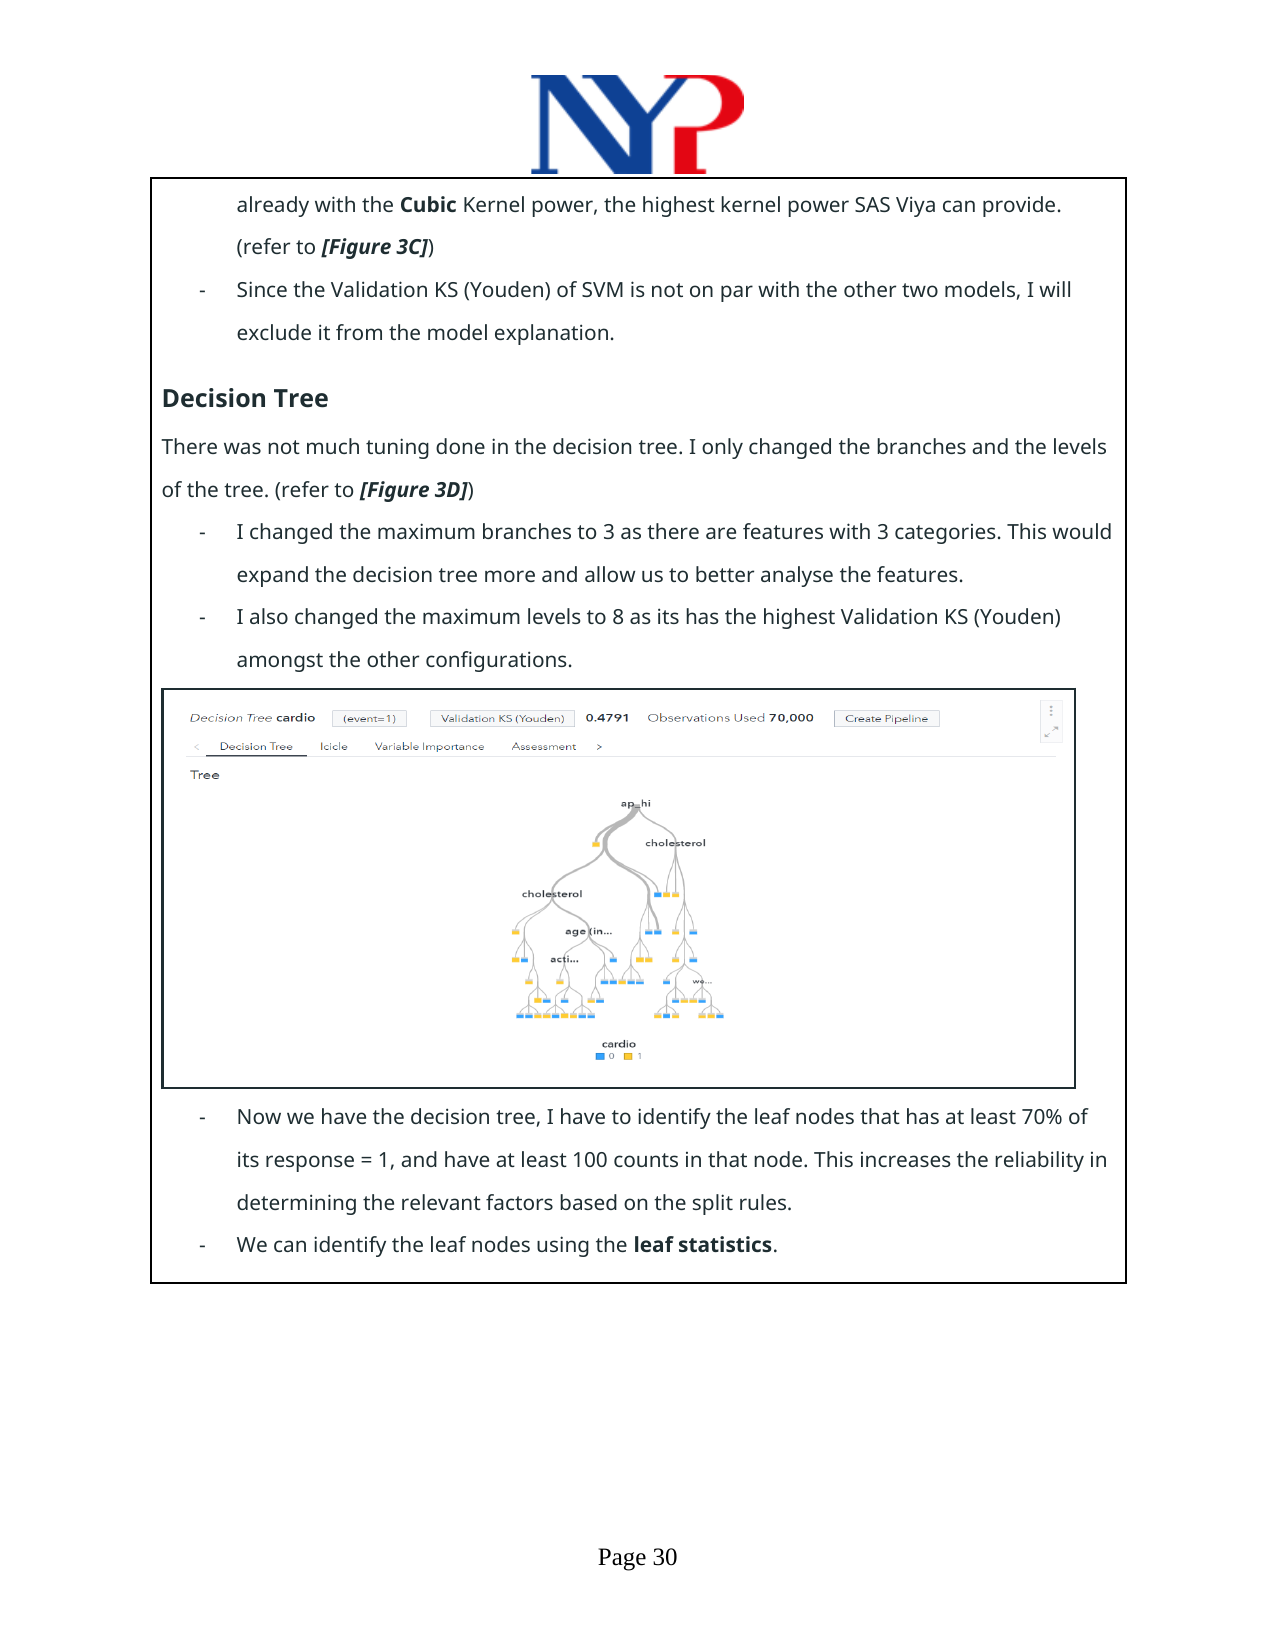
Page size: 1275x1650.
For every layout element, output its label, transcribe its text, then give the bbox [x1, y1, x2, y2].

picture [531, 75, 744, 174]
picture [164, 690, 1074, 1087]
